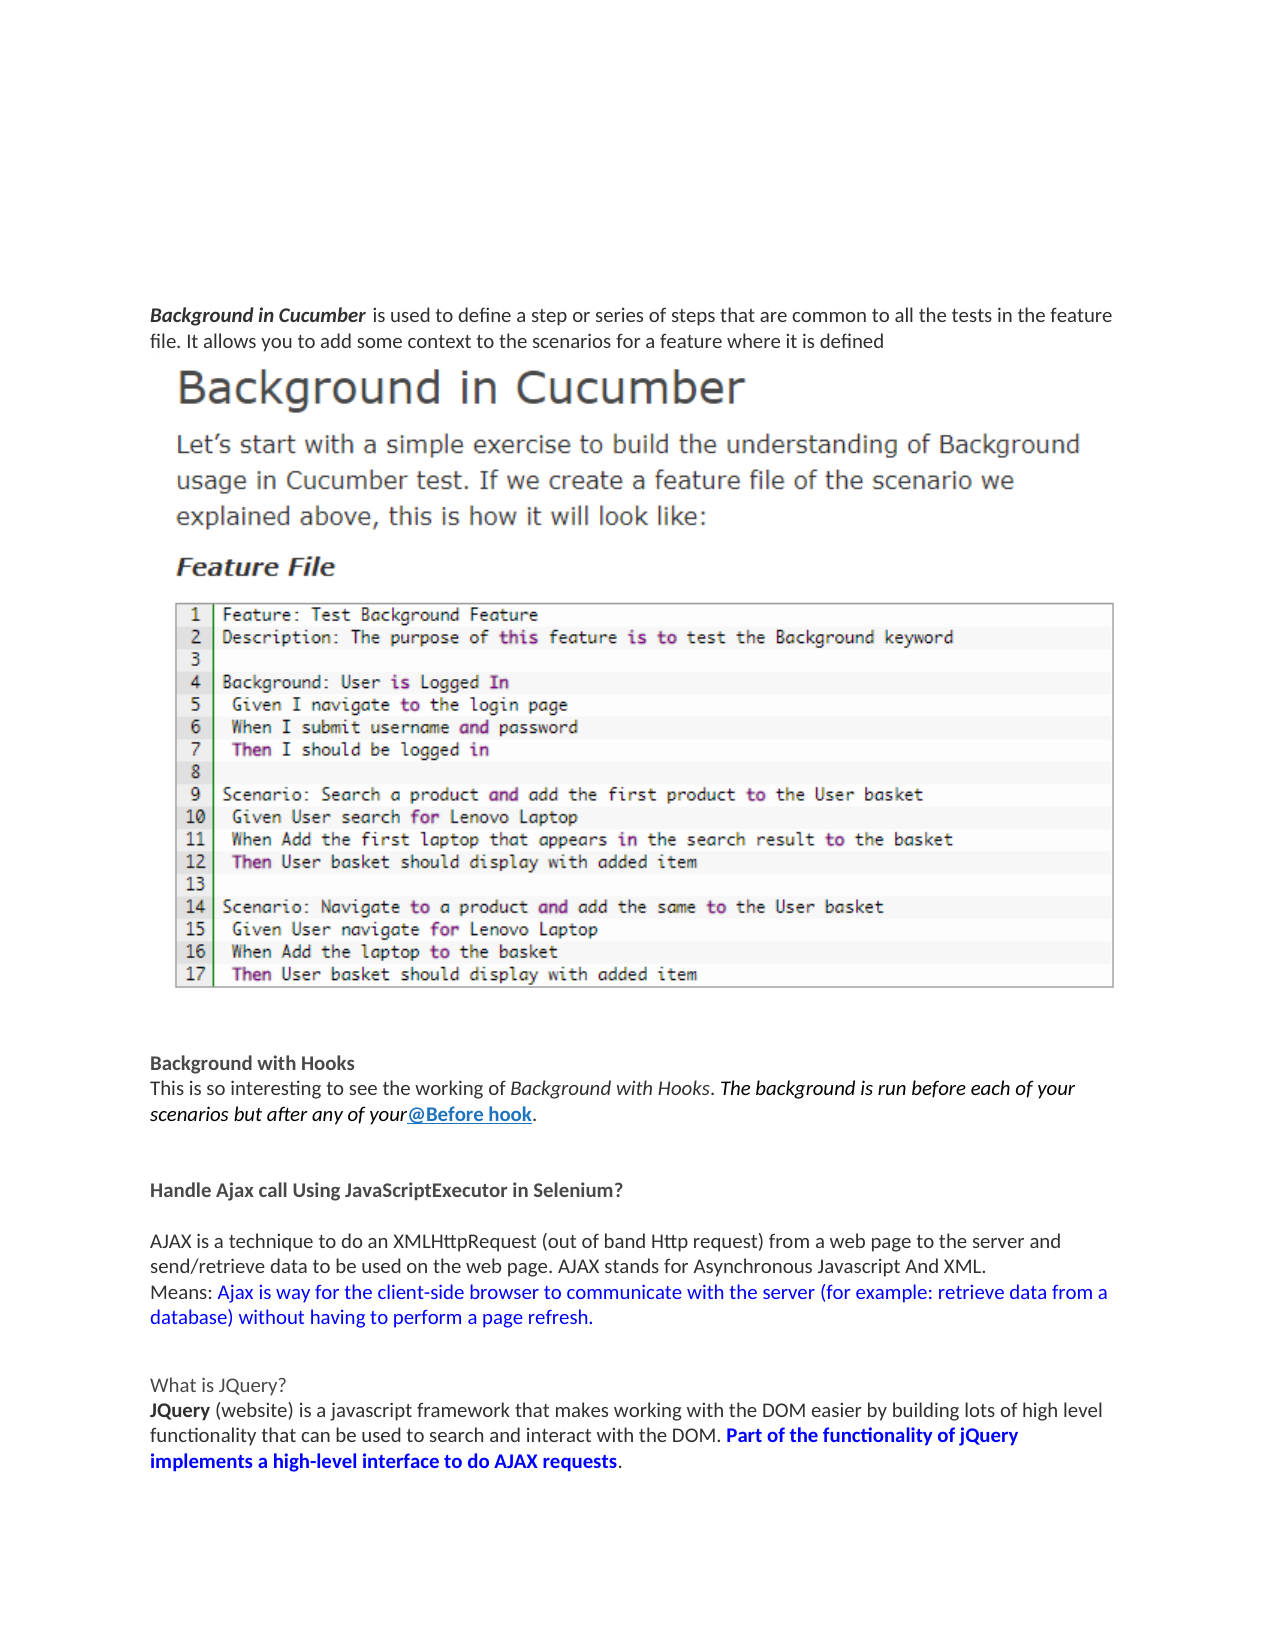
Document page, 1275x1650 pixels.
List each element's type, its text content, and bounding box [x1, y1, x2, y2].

subtitle What is JQuery? [150, 1372, 1125, 1397]
text Background in Cucumber is used to define a step or series of steps that are common to all the tests in the feature file. It allows you to add some context to the scenarios for a feature where it is defined [150, 302, 1125, 353]
text AJAX is a technique to do an XMLHttpRequest (out of band Http request) from a web page to the server and send/retrieve data to be used on the web page. AJAX stands for Asynchronous Javascript And XML. [150, 1228, 1125, 1279]
text Means: Ajax is way for the client-side browser to communicate with the server (for example: retrieve data from a database) without having to perform a page refresh. [150, 1279, 1125, 1330]
text JQuery (website) is a javascript framework that makes working with the DOM easier by building lots of high level functionality that can be used to search and interact with the DOM. Part of the functionality of jQuery implements a high-level interface to do AJAX requests. [150, 1397, 1125, 1473]
subtitle Background with Hooks [150, 1050, 1125, 1076]
text This is so interesting to see the working of Background with Hooks. The background is run before each of your scenarios but after any of your@Before hook. [150, 1076, 1125, 1126]
picture [150, 353, 1125, 1000]
subtitle Handle Ajax call Using JavaScriptExecutor in Selenium? [150, 1177, 1125, 1203]
